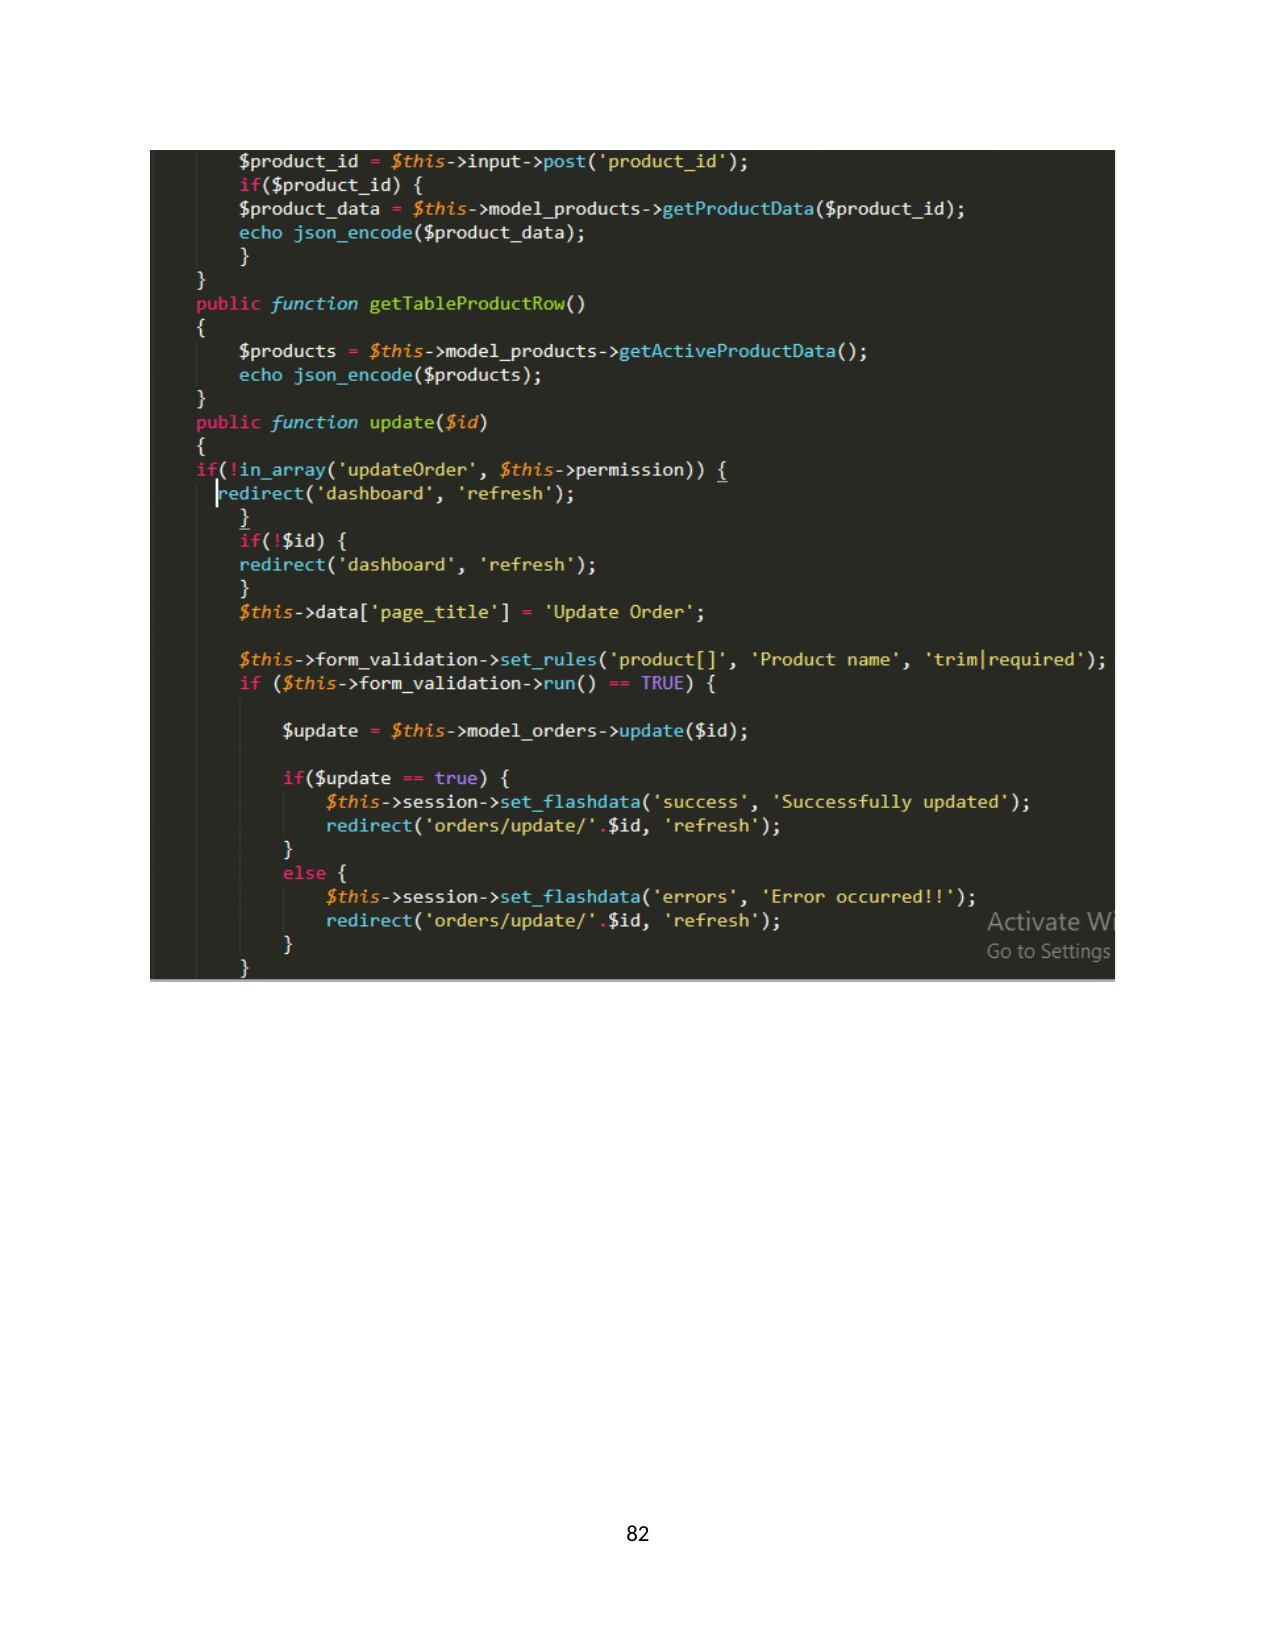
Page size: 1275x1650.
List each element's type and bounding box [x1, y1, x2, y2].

picture [150, 150, 1116, 982]
